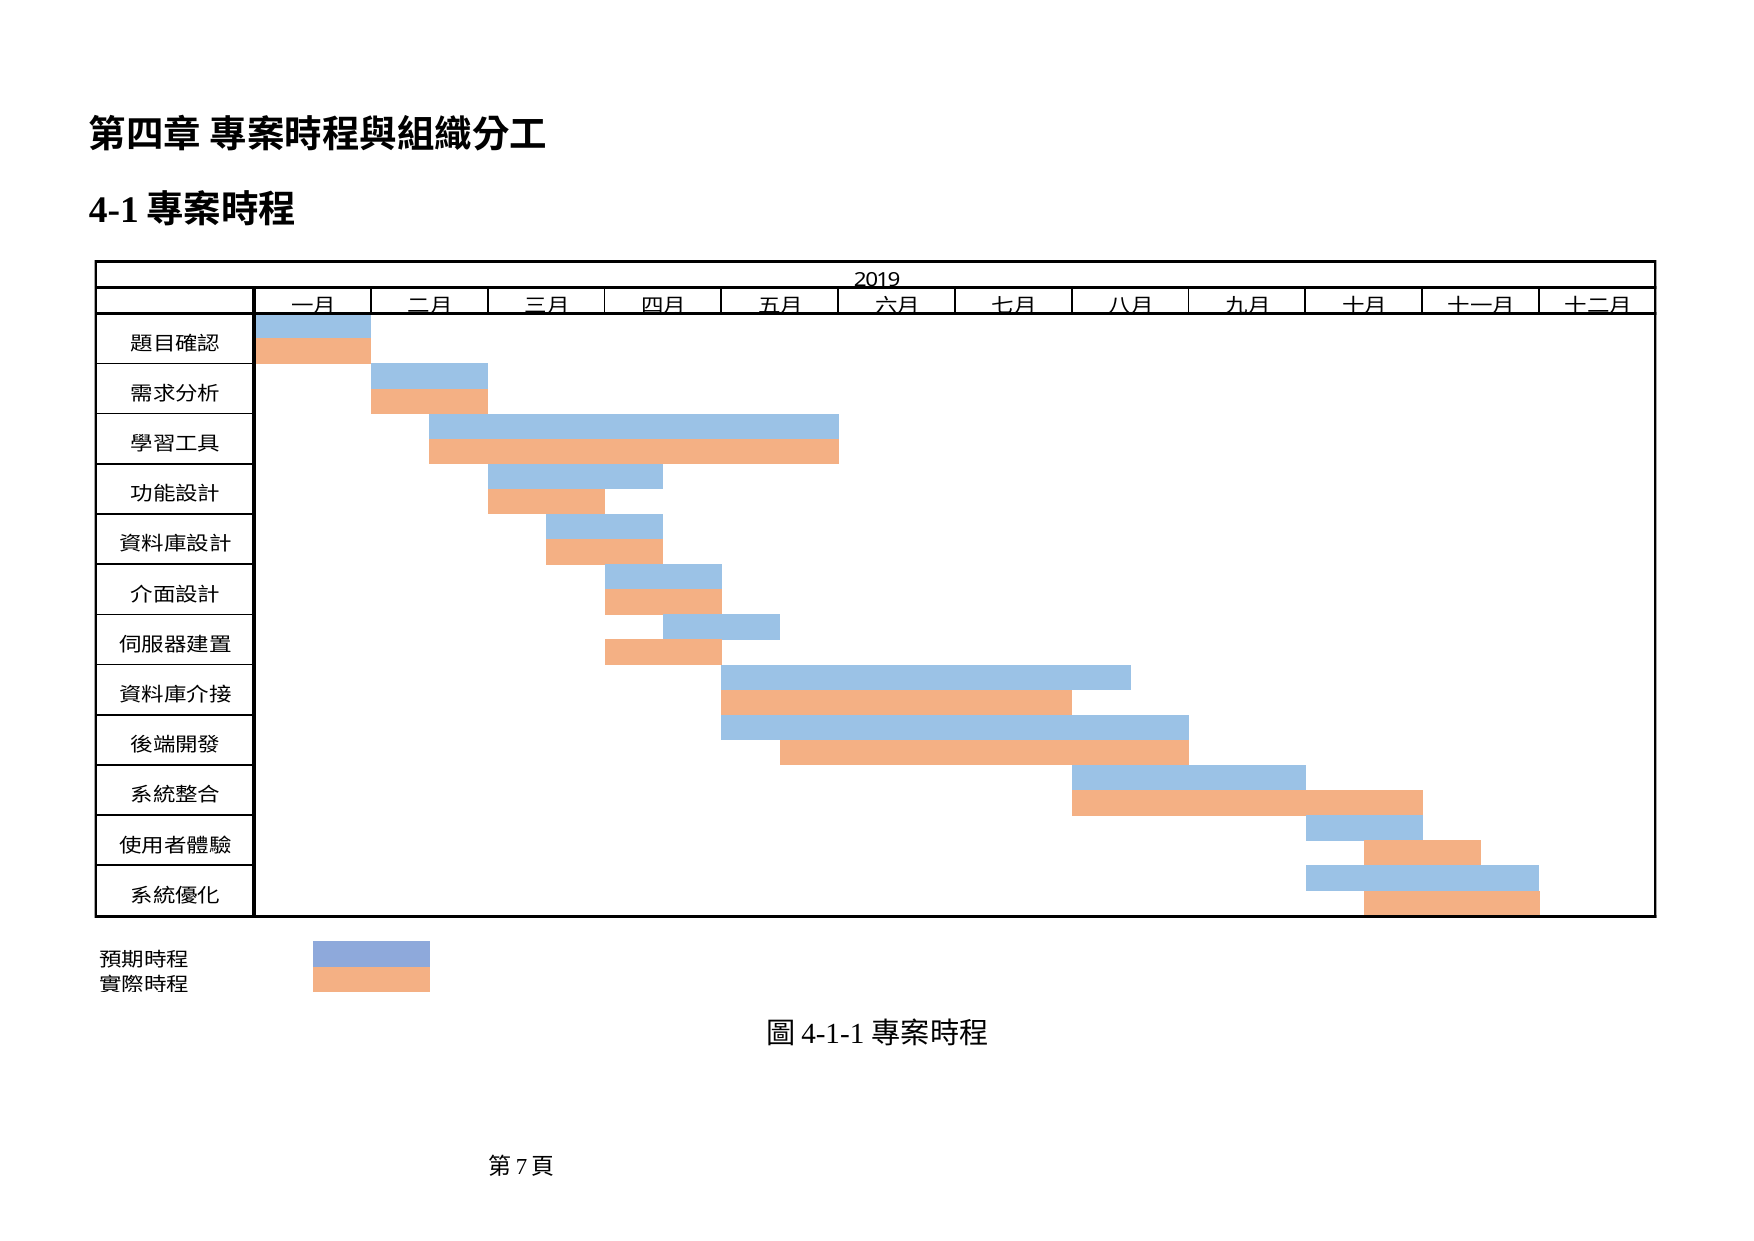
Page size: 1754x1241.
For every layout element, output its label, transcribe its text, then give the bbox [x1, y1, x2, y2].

text 圖4-1-1 專案時程 [89, 243, 1665, 1068]
text 4-1專案時程 [89, 168, 1665, 243]
text 第四章 專案時程與組織分工 [89, 93, 1665, 168]
